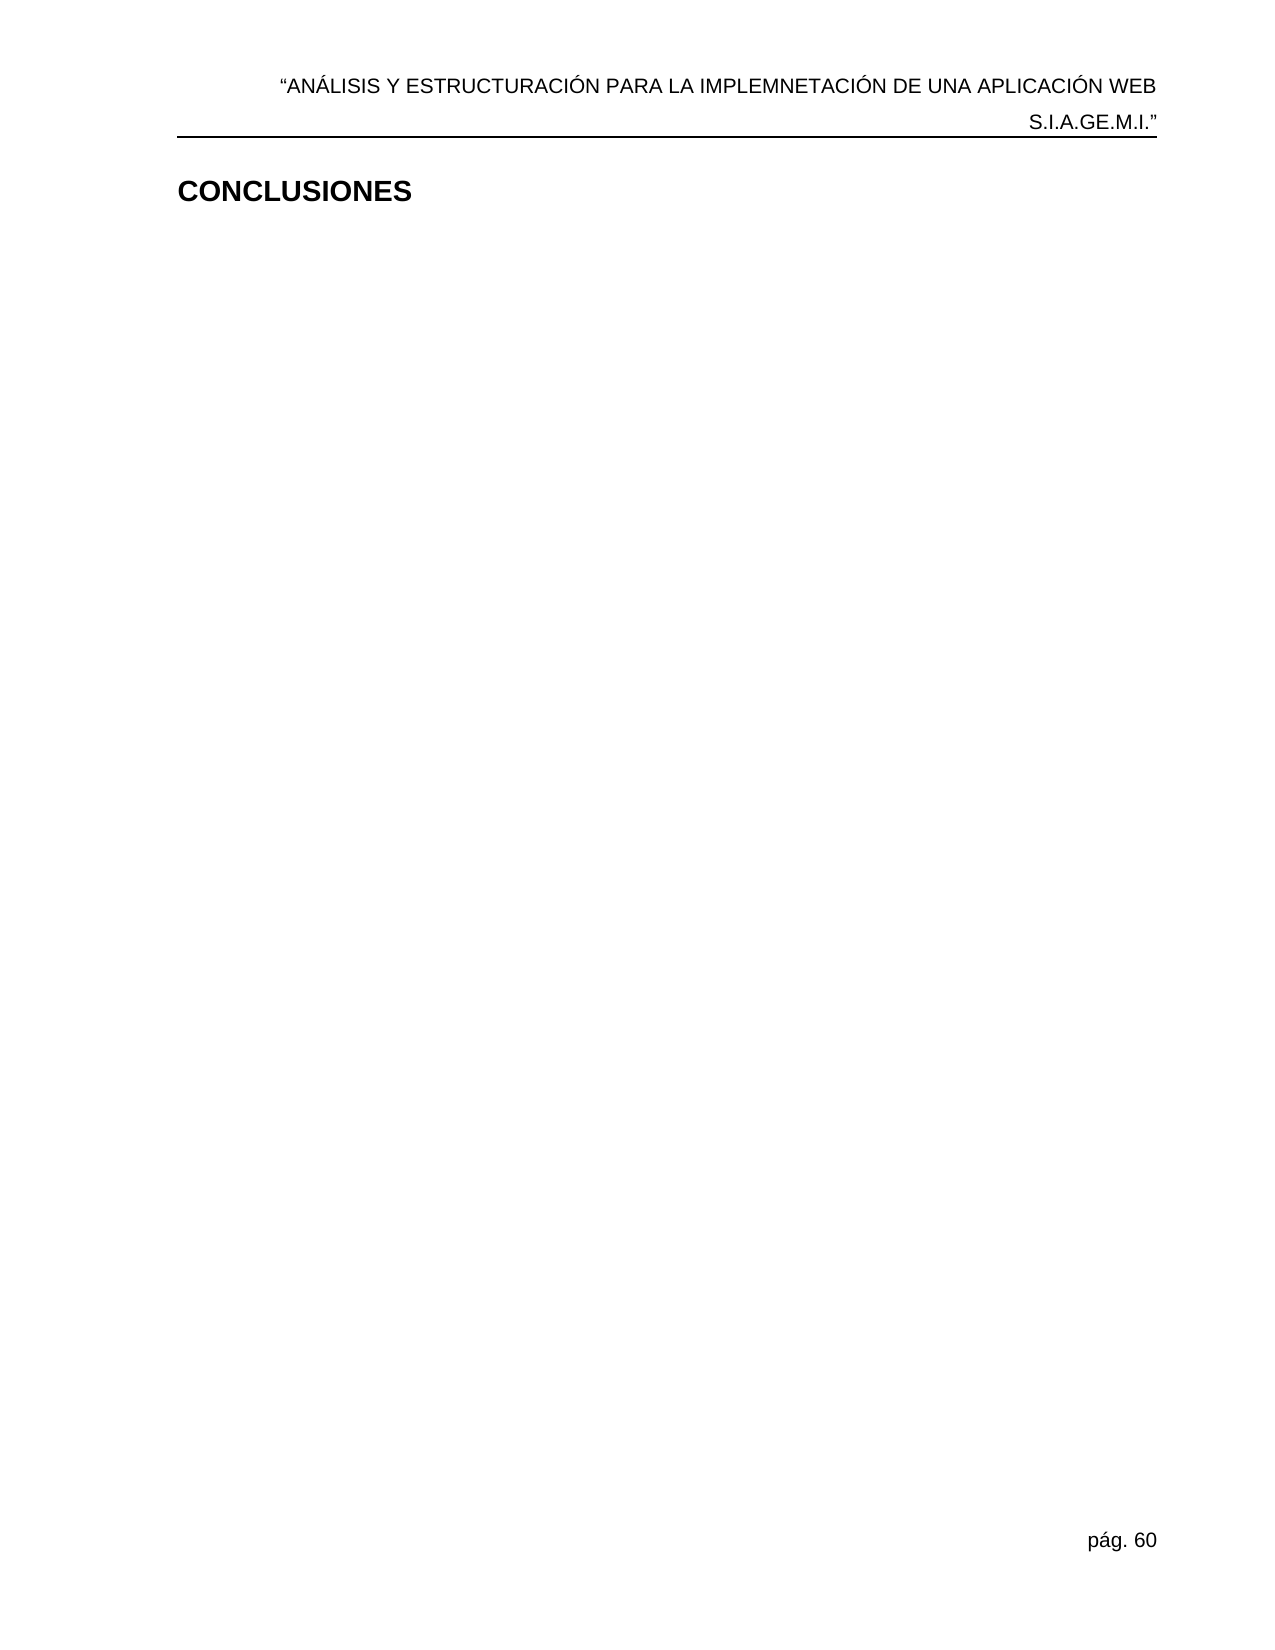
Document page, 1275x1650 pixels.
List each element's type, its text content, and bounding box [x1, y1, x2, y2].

subtitle CONCLUSIONES [177, 174, 1157, 208]
